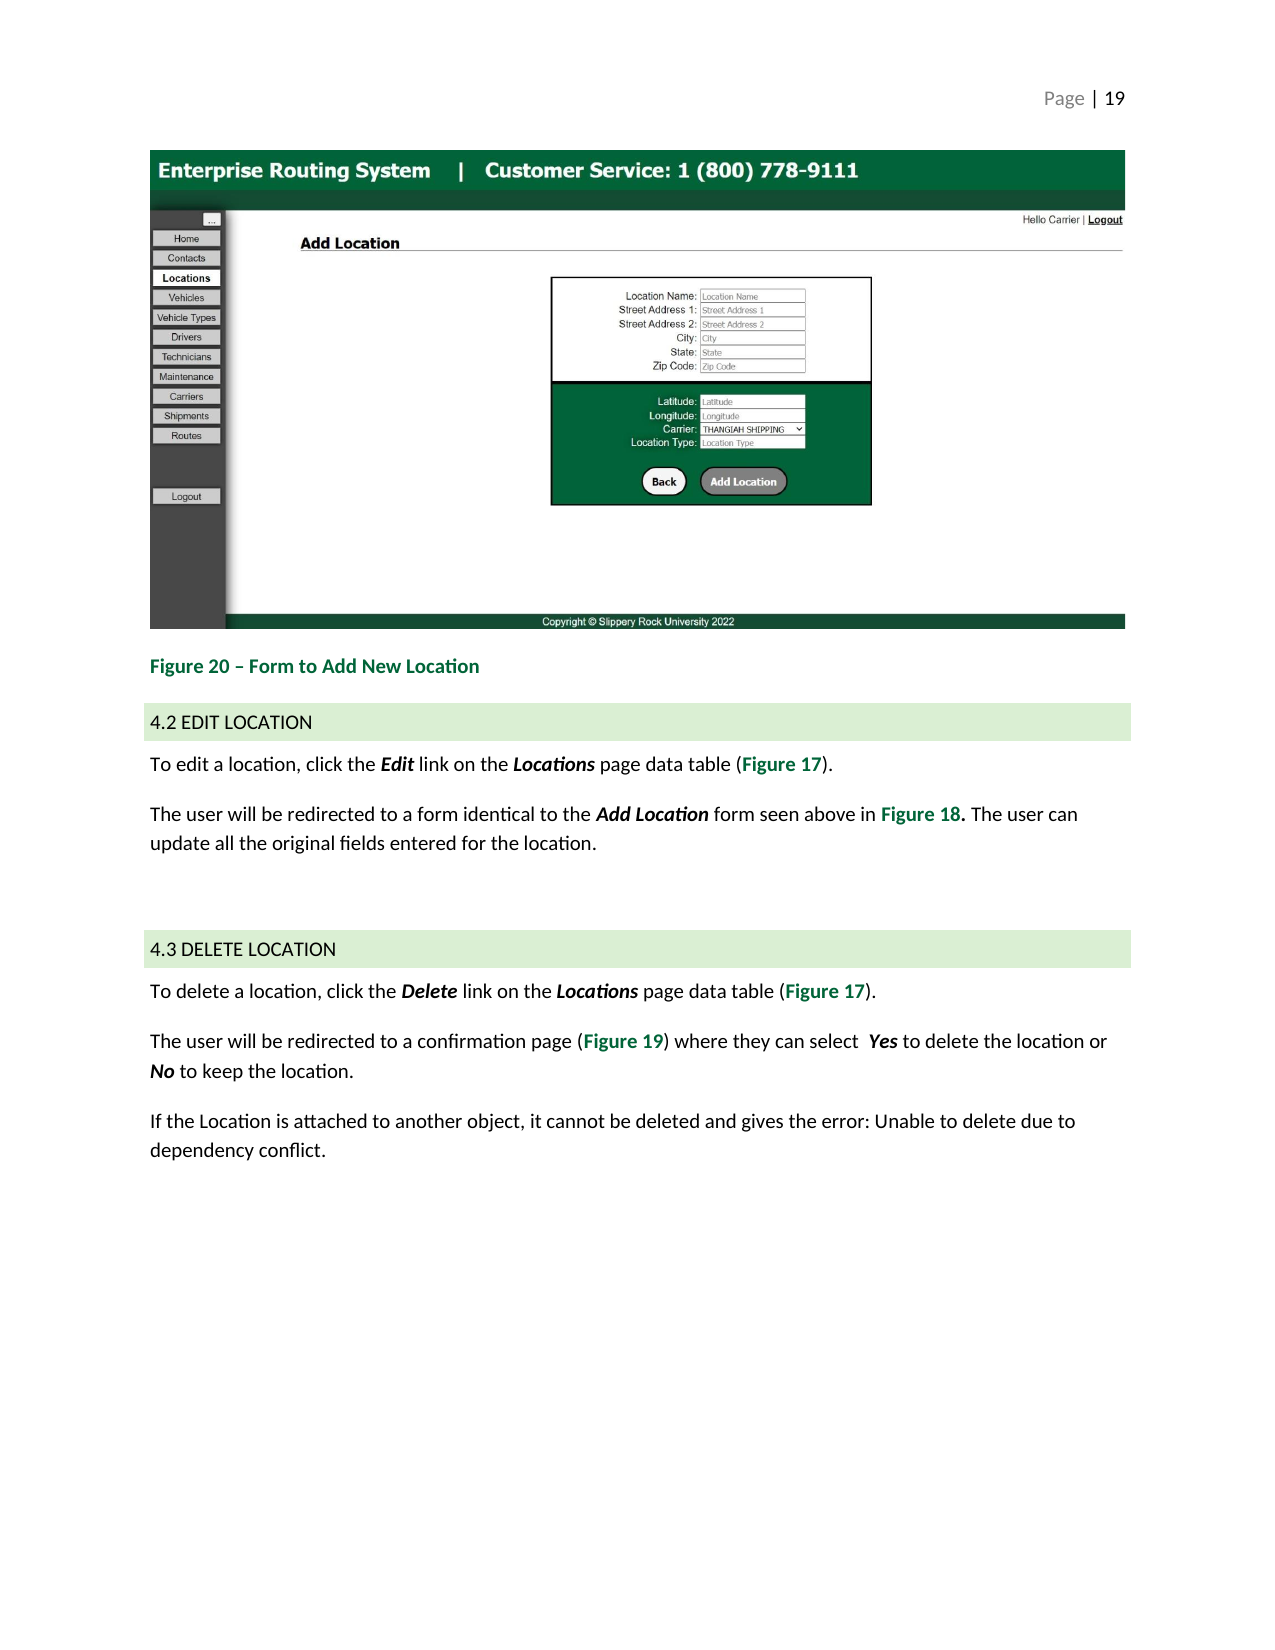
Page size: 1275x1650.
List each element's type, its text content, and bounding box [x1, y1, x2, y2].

text The user will be redirected to a confirmation page (Figure 19) where they can select Yes to delete the location or No to keep the location. [150, 1029, 1125, 1083]
picture [150, 150, 1125, 629]
text 4.3 DELETE LOCATION [150, 937, 1125, 962]
text If the Location is attached to another object, it cannot be deleted and gives the error: Unable to delete due to dependency conflict. [150, 1108, 1125, 1162]
text The user will be redirected to a form identical to the Add Location form seen above in Figure 18. The user can update all the original fields entered for the location. [150, 801, 1125, 856]
text 4.2 EDIT LOCATION [150, 709, 1125, 734]
text Figure 20 – Form to Add New Location [150, 653, 1125, 678]
text To delete a location, click the Delete link on the Locations page data table (Figure 17). [150, 979, 1125, 1004]
text To edit a location, click the Edit link on the Locations page data table (Figure 17). [150, 751, 1125, 777]
